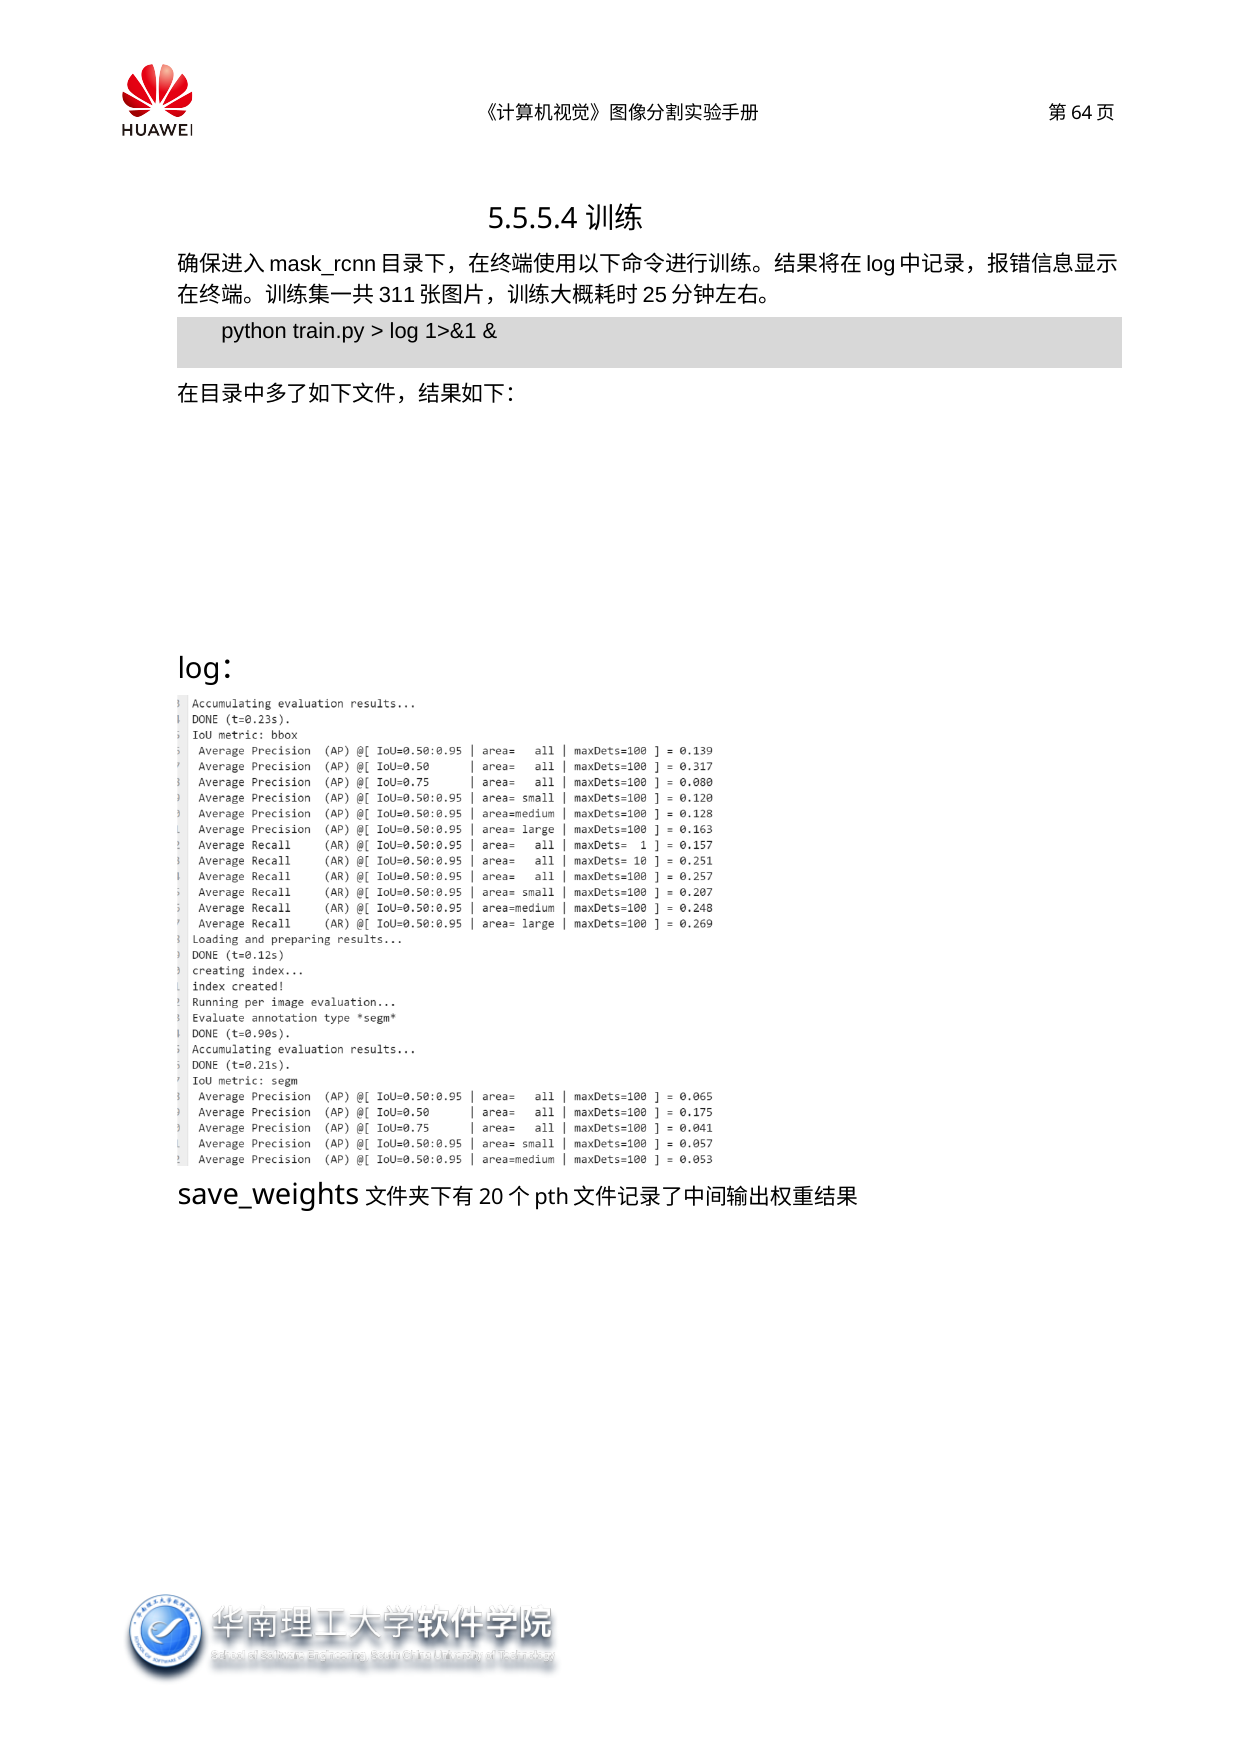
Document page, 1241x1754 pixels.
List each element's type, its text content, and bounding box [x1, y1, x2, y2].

picture [177, 695, 839, 1166]
text python train.py > log 1>&1 & [177, 317, 1122, 343]
subtitle 训练 [487, 195, 1122, 237]
text 在目录中多了如下文件，结果如下： [177, 376, 1122, 408]
picture [127, 1594, 557, 1672]
text 确保进入mask_rcnn目录下，在终端使用以下命令进行训练。结果将在log中记录，报错信息显示在终端。训练集一共311张图片，训练大概耗时25分钟左右。 [177, 246, 1122, 309]
picture [122, 64, 193, 136]
text save_weights 文件夹下有20个pth文件记录了中间输出权重结果 [177, 1173, 1122, 1213]
text log： [177, 645, 1122, 687]
